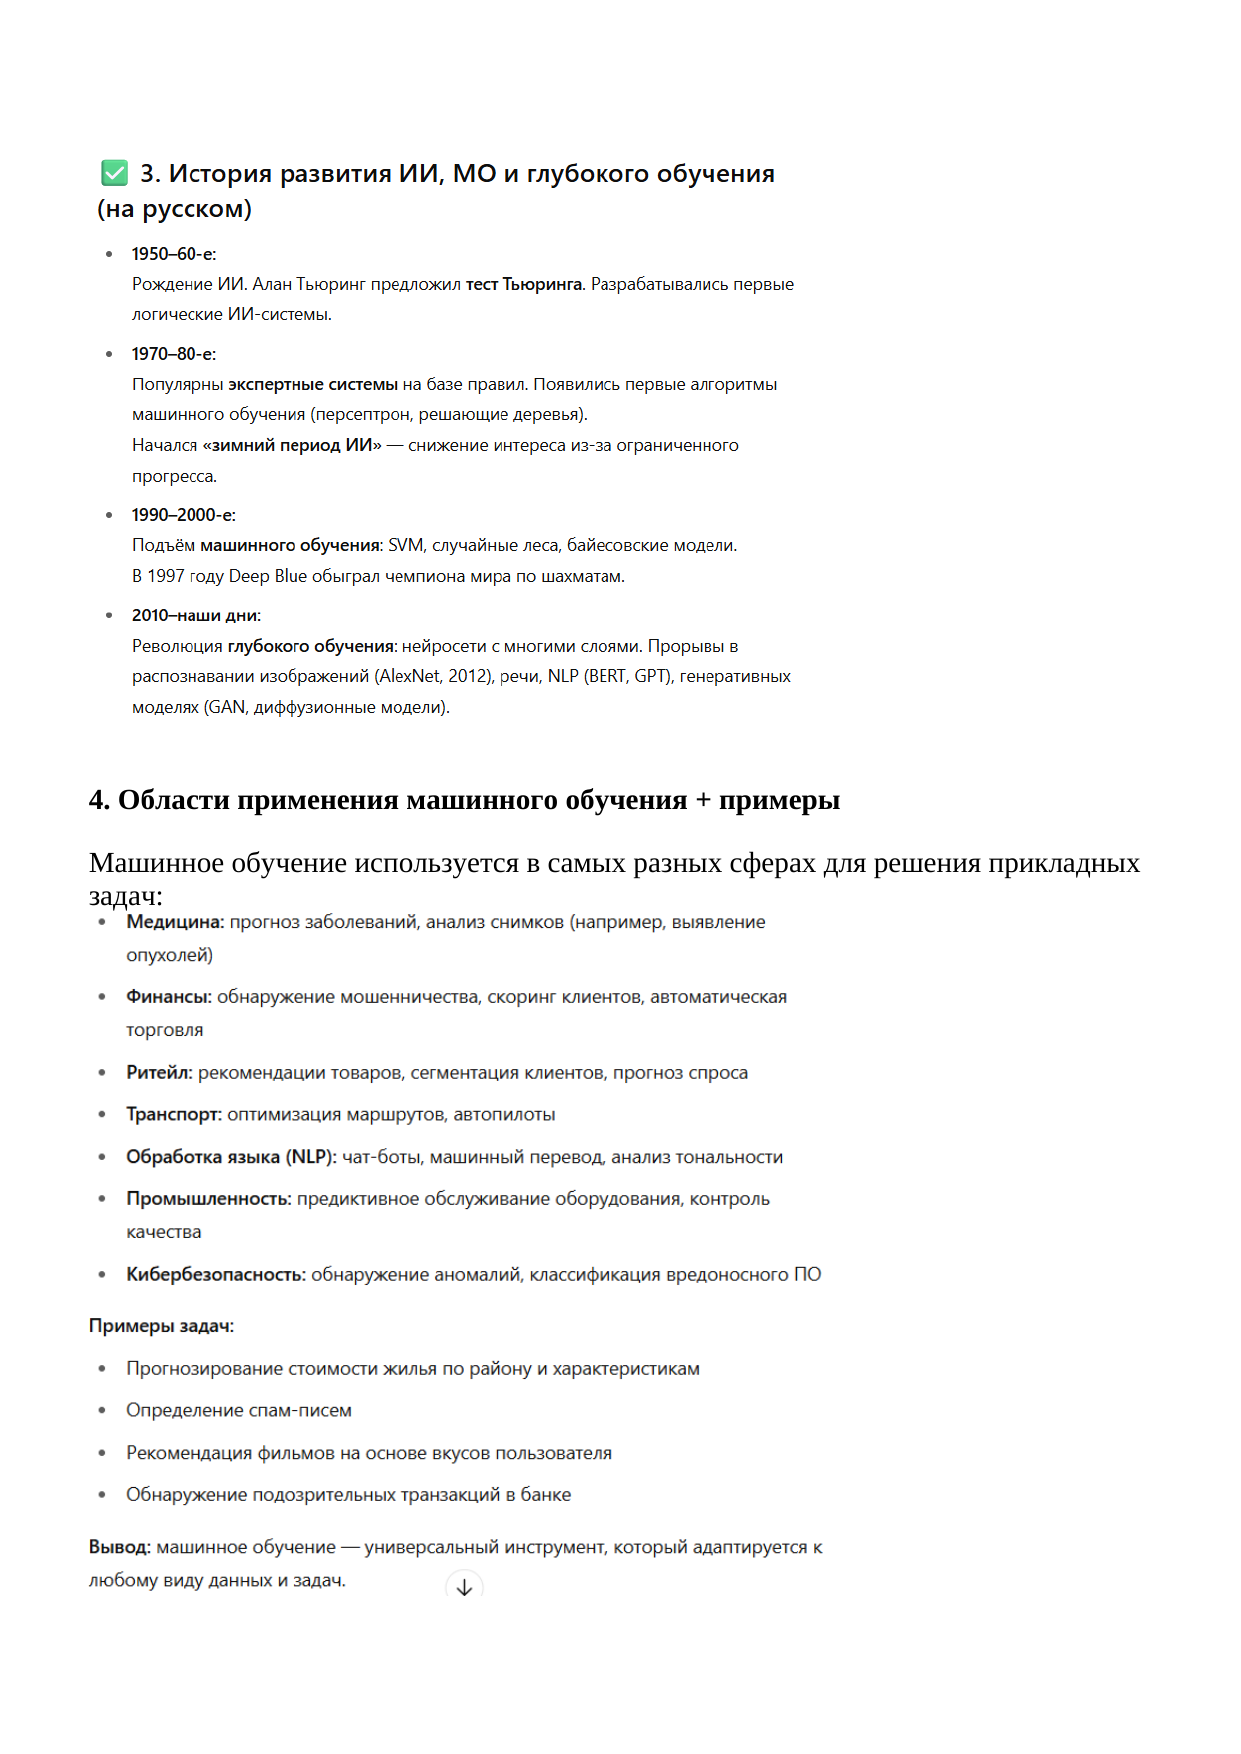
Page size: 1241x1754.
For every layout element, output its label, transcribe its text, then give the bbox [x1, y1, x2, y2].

text Машинное обучение используется в самых разных сферах для решения прикладных задач: [88, 845, 1152, 912]
picture [88, 912, 844, 1596]
picture [88, 150, 811, 728]
subtitle 4. Области применения машинного обучения + примеры [88, 782, 1152, 816]
